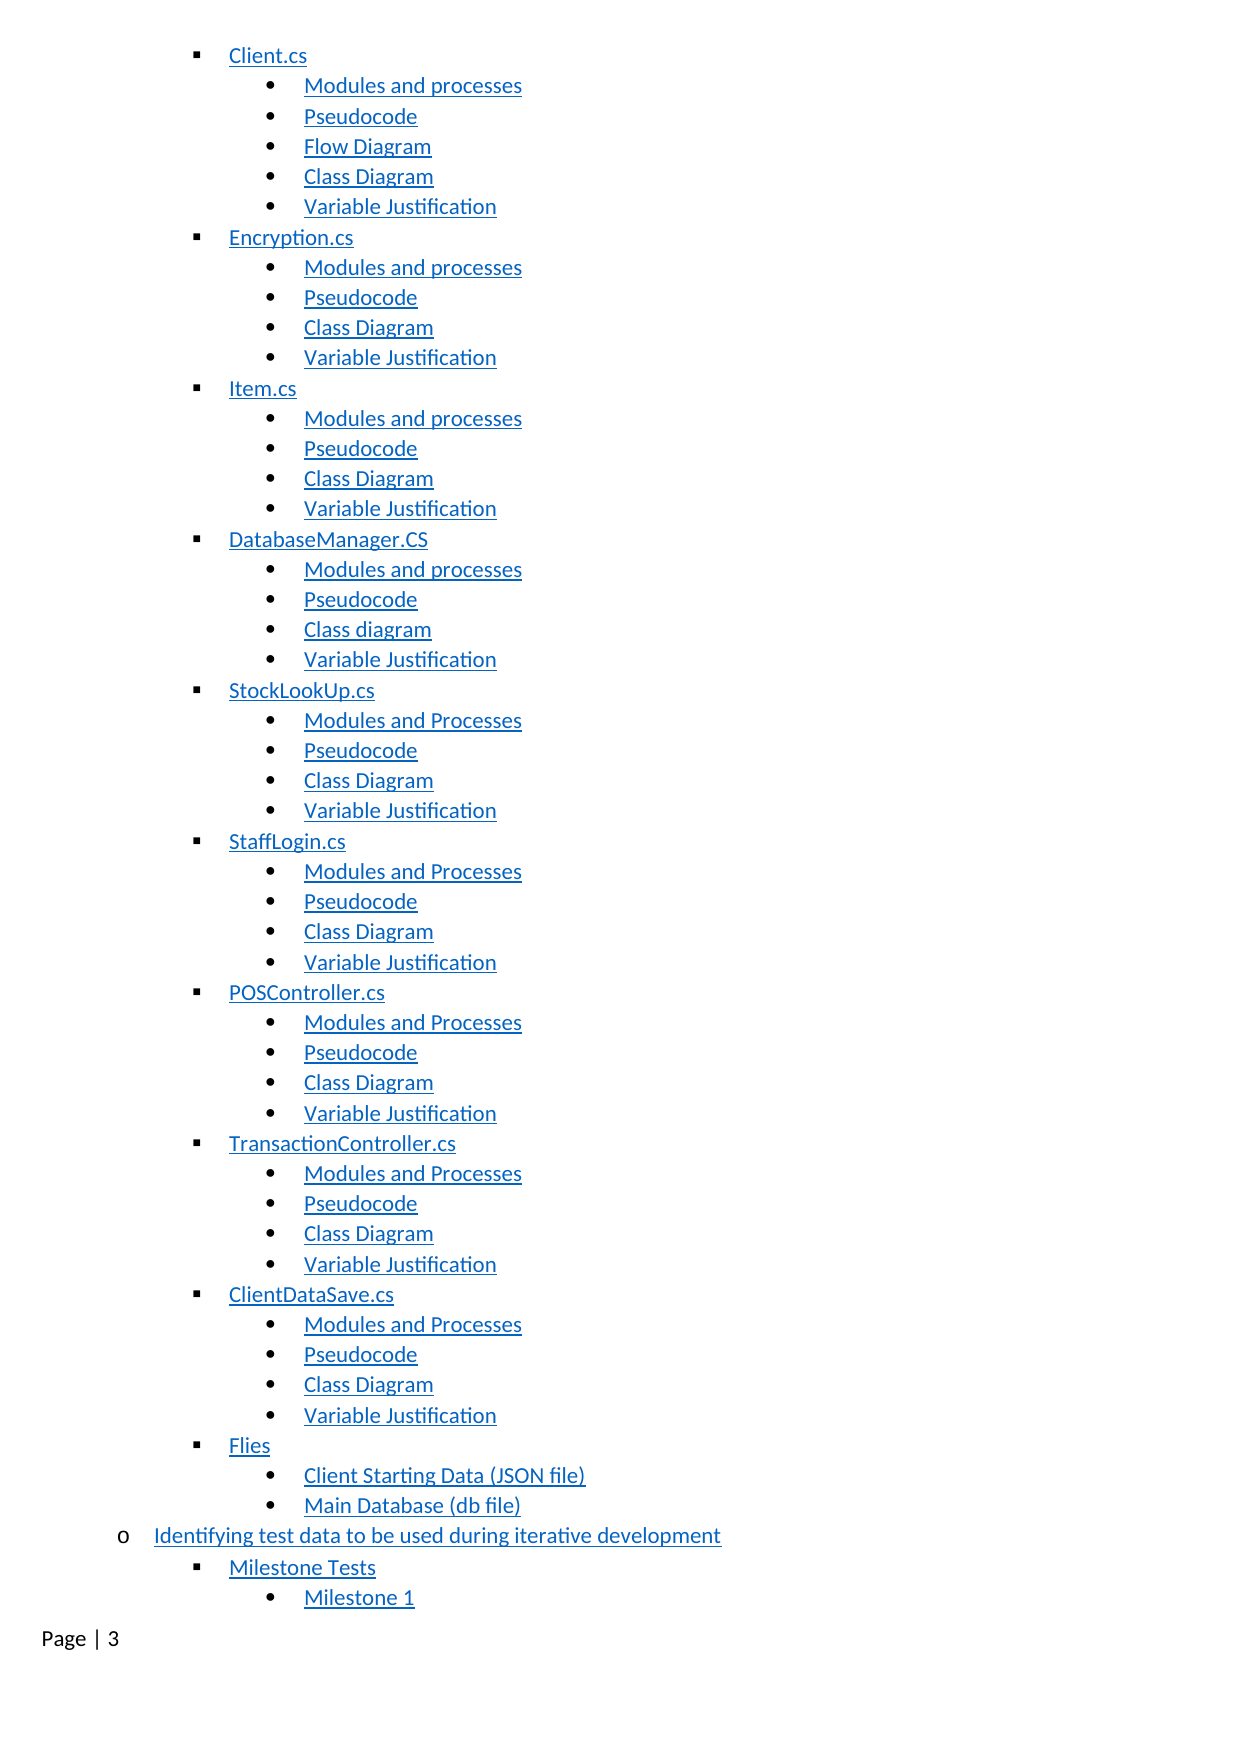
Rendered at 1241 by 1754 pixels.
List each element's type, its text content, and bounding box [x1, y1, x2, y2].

list Modules and Processes [266, 1159, 1199, 1187]
list Pseudocode [266, 102, 1199, 130]
list Class Diagram [266, 1219, 1199, 1247]
list Class Diagram [266, 313, 1199, 341]
list StockLookUp.cs [191, 676, 1199, 704]
list Client Starting Data (JSON file) [266, 1461, 1199, 1489]
list Modules and Processes [266, 857, 1199, 885]
list Identifying test data to be used during iterative development [116, 1522, 1199, 1551]
list Variable Justification [266, 1250, 1199, 1278]
list Item.cs [191, 374, 1199, 402]
list StaffLogin.cs [191, 827, 1199, 855]
list Variable Justification [266, 797, 1199, 824]
list TransactionController.cs [191, 1129, 1199, 1157]
list Modules and Processes [266, 1310, 1199, 1338]
list DatabaseManager.CS [191, 525, 1199, 553]
list ClientDataSave.cs [191, 1280, 1199, 1308]
list POSController.cs [191, 978, 1199, 1006]
list Modules and processes [266, 404, 1199, 432]
list Class Diagram [266, 917, 1199, 945]
list Flow Diagram [266, 132, 1199, 160]
list Pseudocode [266, 736, 1199, 764]
list Modules and Processes [266, 1008, 1199, 1036]
list Pseudocode [266, 1340, 1199, 1368]
list Variable Justification [266, 1099, 1199, 1127]
list Pseudocode [266, 434, 1199, 462]
list Pseudocode [266, 1038, 1199, 1066]
list Milestone Tests [191, 1553, 1199, 1581]
list Milestone 1 [266, 1583, 1199, 1611]
list Main Database (db file) [266, 1491, 1199, 1519]
list Variable Justification [266, 1401, 1199, 1429]
list Variable Justification [266, 646, 1199, 673]
list Pseudocode [266, 1189, 1199, 1217]
list Client.cs [191, 41, 1199, 69]
list Class Diagram [266, 464, 1199, 492]
list Class Diagram [266, 1371, 1199, 1398]
list Class Diagram [266, 1068, 1199, 1096]
list Class Diagram [266, 162, 1199, 190]
list Variable Justification [266, 343, 1199, 371]
list Class Diagram [266, 766, 1199, 794]
list Modules and processes [266, 253, 1199, 281]
list Modules and processes [266, 555, 1199, 583]
list Encryption.cs [191, 223, 1199, 251]
list Flies [191, 1431, 1199, 1459]
list Modules and Processes [266, 706, 1199, 734]
list Variable Justification [266, 192, 1199, 220]
list Pseudocode [266, 283, 1199, 311]
list Modules and processes [266, 72, 1199, 99]
list Variable Justification [266, 948, 1199, 976]
list Class diagram [266, 615, 1199, 643]
list Variable Justification [266, 494, 1199, 522]
list Pseudocode [266, 887, 1199, 915]
list Pseudocode [266, 585, 1199, 613]
